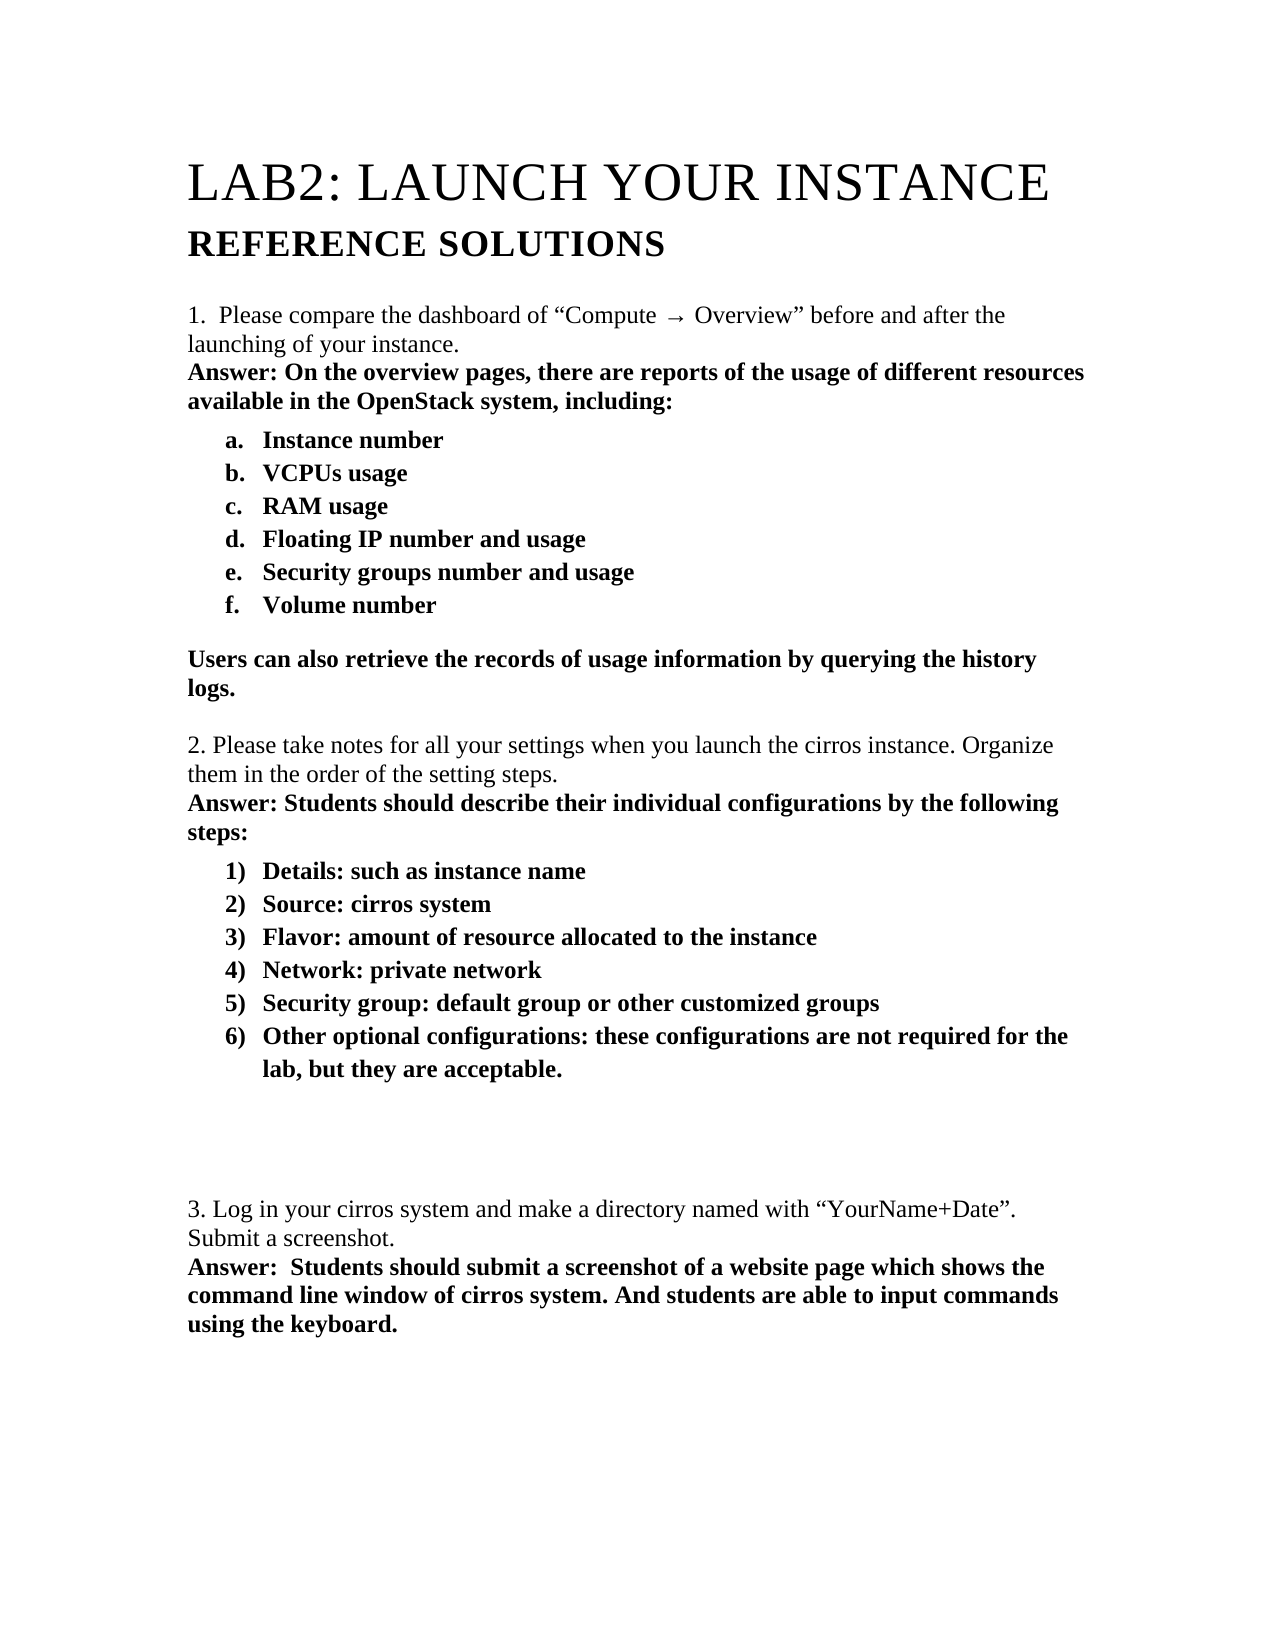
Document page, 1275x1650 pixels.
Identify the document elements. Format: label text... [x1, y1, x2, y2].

text 2. Please take notes for all your settings when you launch the cirros instance. Organize them in the order of the setting steps. [187, 731, 1087, 788]
text Answer: Students should describe their individual configurations by the following steps: [187, 788, 1087, 846]
list Volume number [225, 590, 1087, 619]
text 1. Please compare the dashboard of “Compute → Overview” before and after the launching of your instance. [187, 300, 1087, 357]
list Instance number [225, 425, 1087, 454]
text 3. Log in your cirros system and make a directory named with “YourName+Date”. Submit a screenshot. [187, 1194, 1087, 1252]
list Security group: default group or other customized groups [225, 988, 1087, 1017]
list Network: private network [225, 955, 1087, 984]
list Flavor: amount of resource allocated to the instance [225, 922, 1087, 951]
title Lab2: Launch your instance [187, 150, 1087, 212]
text Answer: On the overview pages, there are reports of the usage of different resources available in the OpenStack system, including: [187, 357, 1087, 415]
list Details: such as instance name [225, 856, 1087, 885]
list RAM usage [225, 491, 1087, 520]
list Other optional configurations: these configurations are not required for the lab, but they are acceptable. [225, 1021, 1087, 1083]
text Answer: Students should submit a screenshot of a website page which shows the command line window of cirros system. And students are able to input commands using the keyboard. [187, 1252, 1087, 1338]
list Floating IP number and usage [225, 524, 1087, 553]
list Source: cirros system [225, 889, 1087, 918]
list Security groups number and usage [225, 557, 1087, 586]
title Reference solutions [187, 222, 1087, 265]
text Users can also retrieve the records of usage information by querying the history logs. [187, 644, 1087, 702]
list VCPUs usage [225, 458, 1087, 487]
